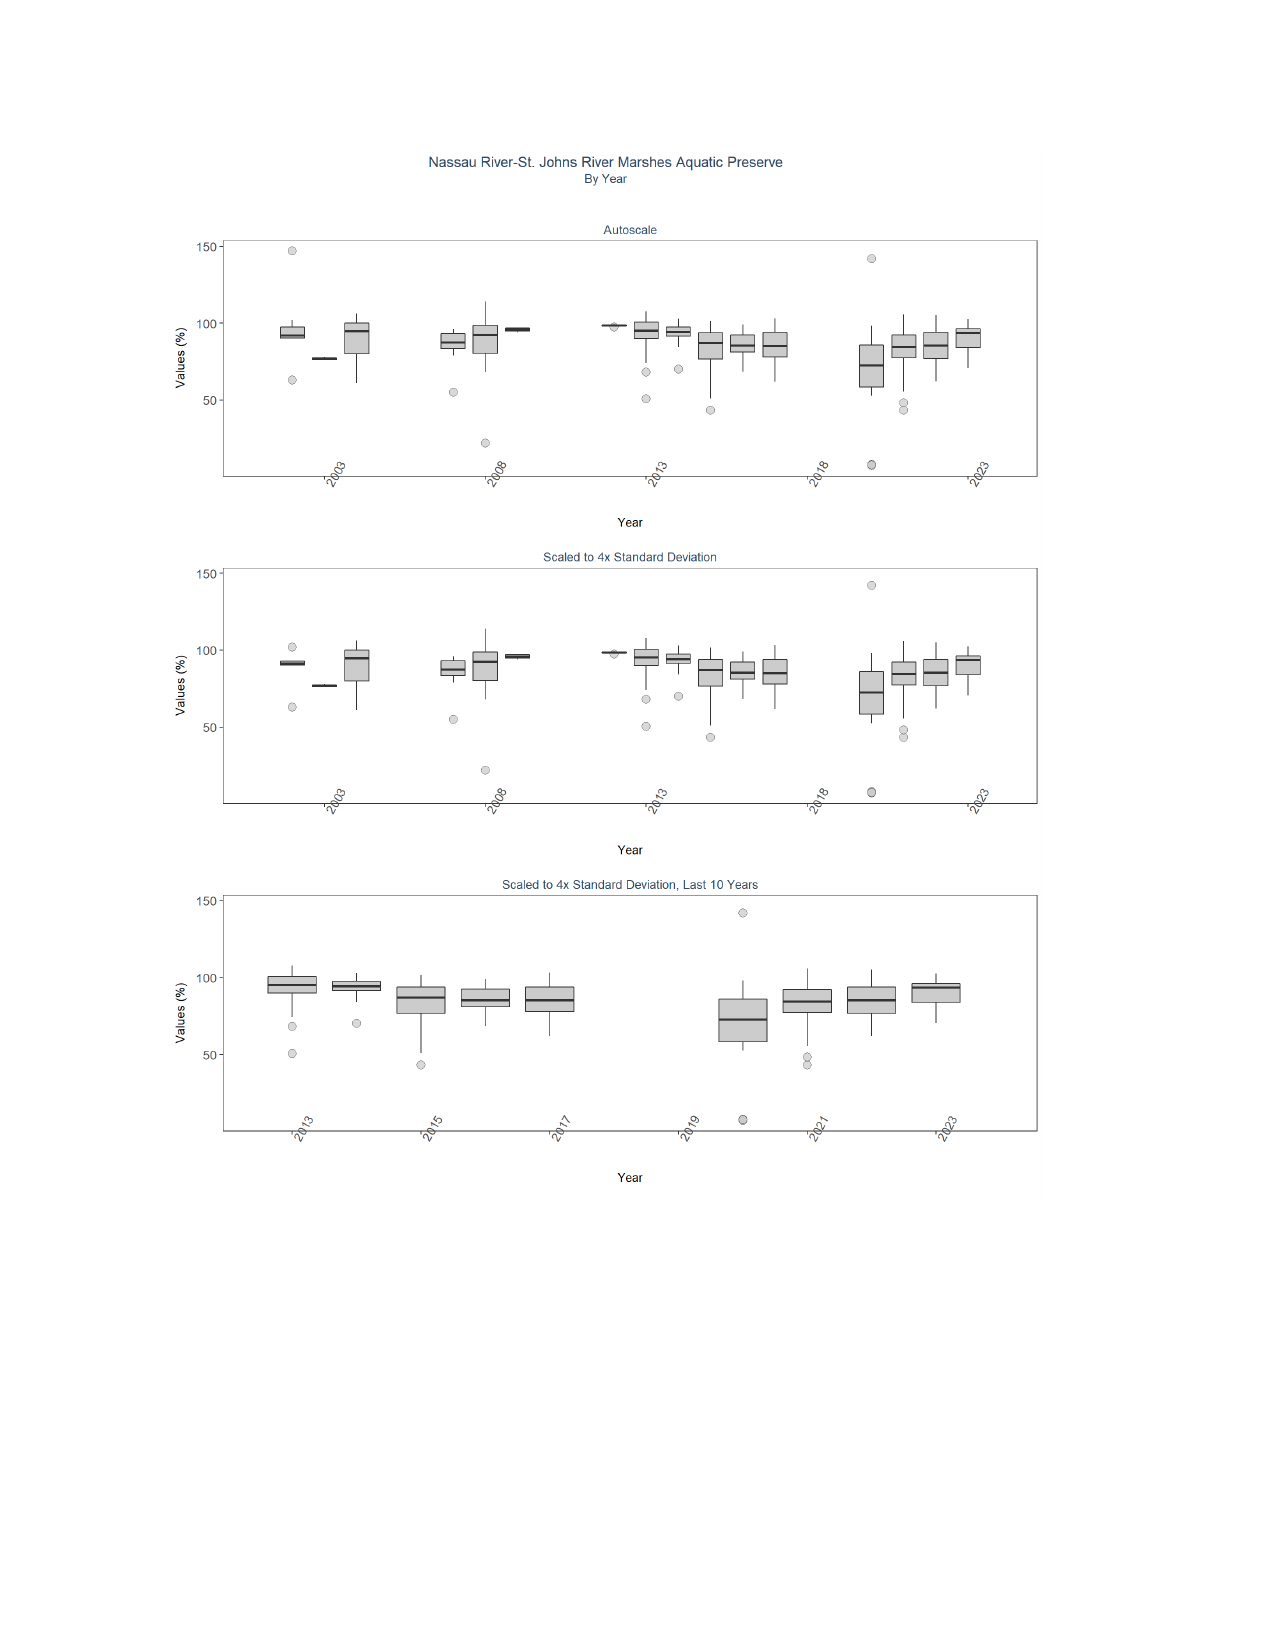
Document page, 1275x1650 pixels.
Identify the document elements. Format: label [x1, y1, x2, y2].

picture [168, 150, 1044, 1200]
